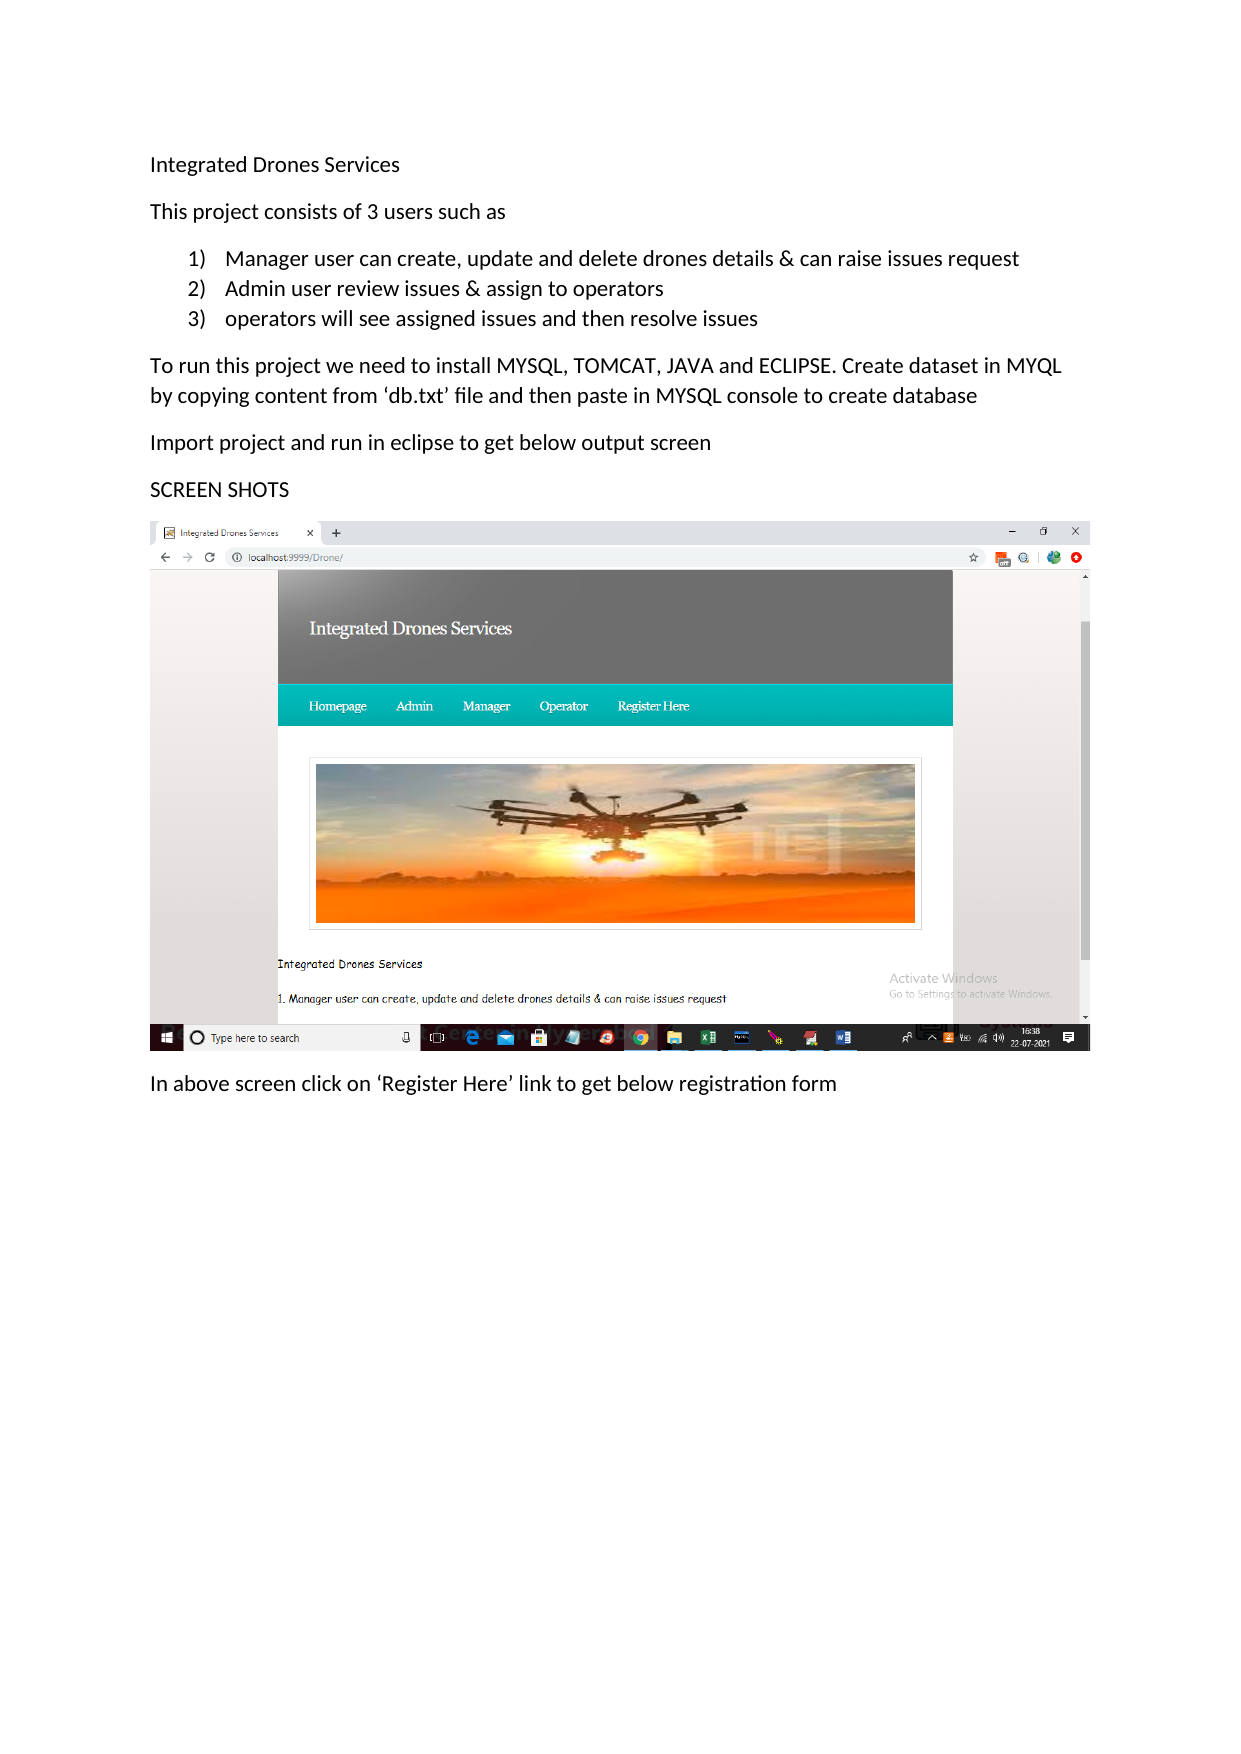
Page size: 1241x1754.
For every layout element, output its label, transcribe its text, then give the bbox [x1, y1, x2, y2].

picture [150, 521, 1091, 1051]
list Admin user review issues & assign to operators [187, 274, 1090, 302]
text This project consists of 3 users such as [150, 197, 1090, 225]
text SCREEN SHOTS [150, 475, 1090, 503]
list Manager user can create, update and delete drones details & can raise issues request [187, 244, 1090, 272]
text Integrated Drones Services [150, 150, 1090, 178]
text To run this project we need to install MYSQL, TOMCAT, JAVA and ECLIPSE. Create dataset in MYQL by copying content from ‘db.txt’ file and then paste in MYSQL console to create database [150, 351, 1090, 409]
text In above screen click on ‘Register Here’ link to get below registration form [150, 1069, 1090, 1097]
text Import project and run in eclipse to get below output screen [150, 428, 1090, 456]
list operators will see assigned issues and then resolve issues [187, 304, 1090, 332]
